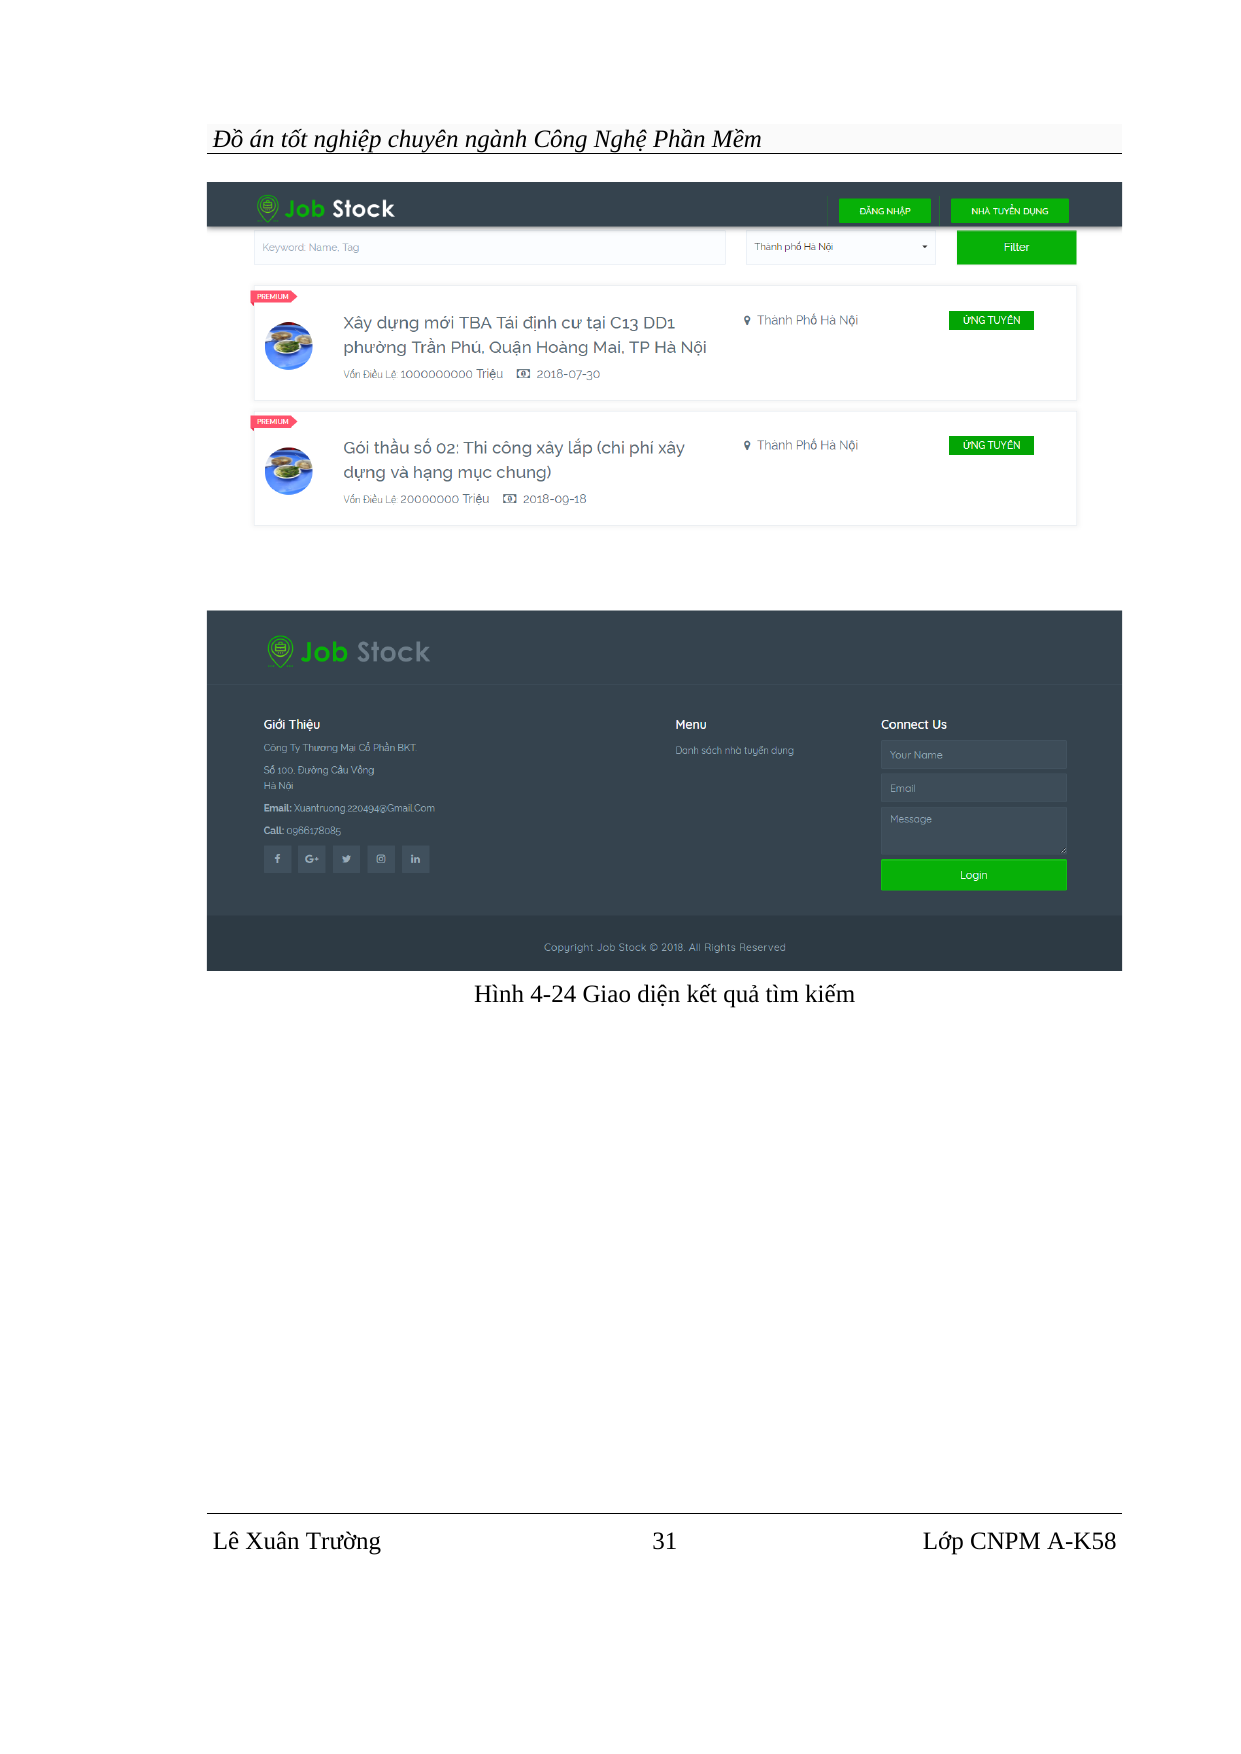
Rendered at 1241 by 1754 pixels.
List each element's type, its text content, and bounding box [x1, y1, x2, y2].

picture [206, 182, 1123, 971]
